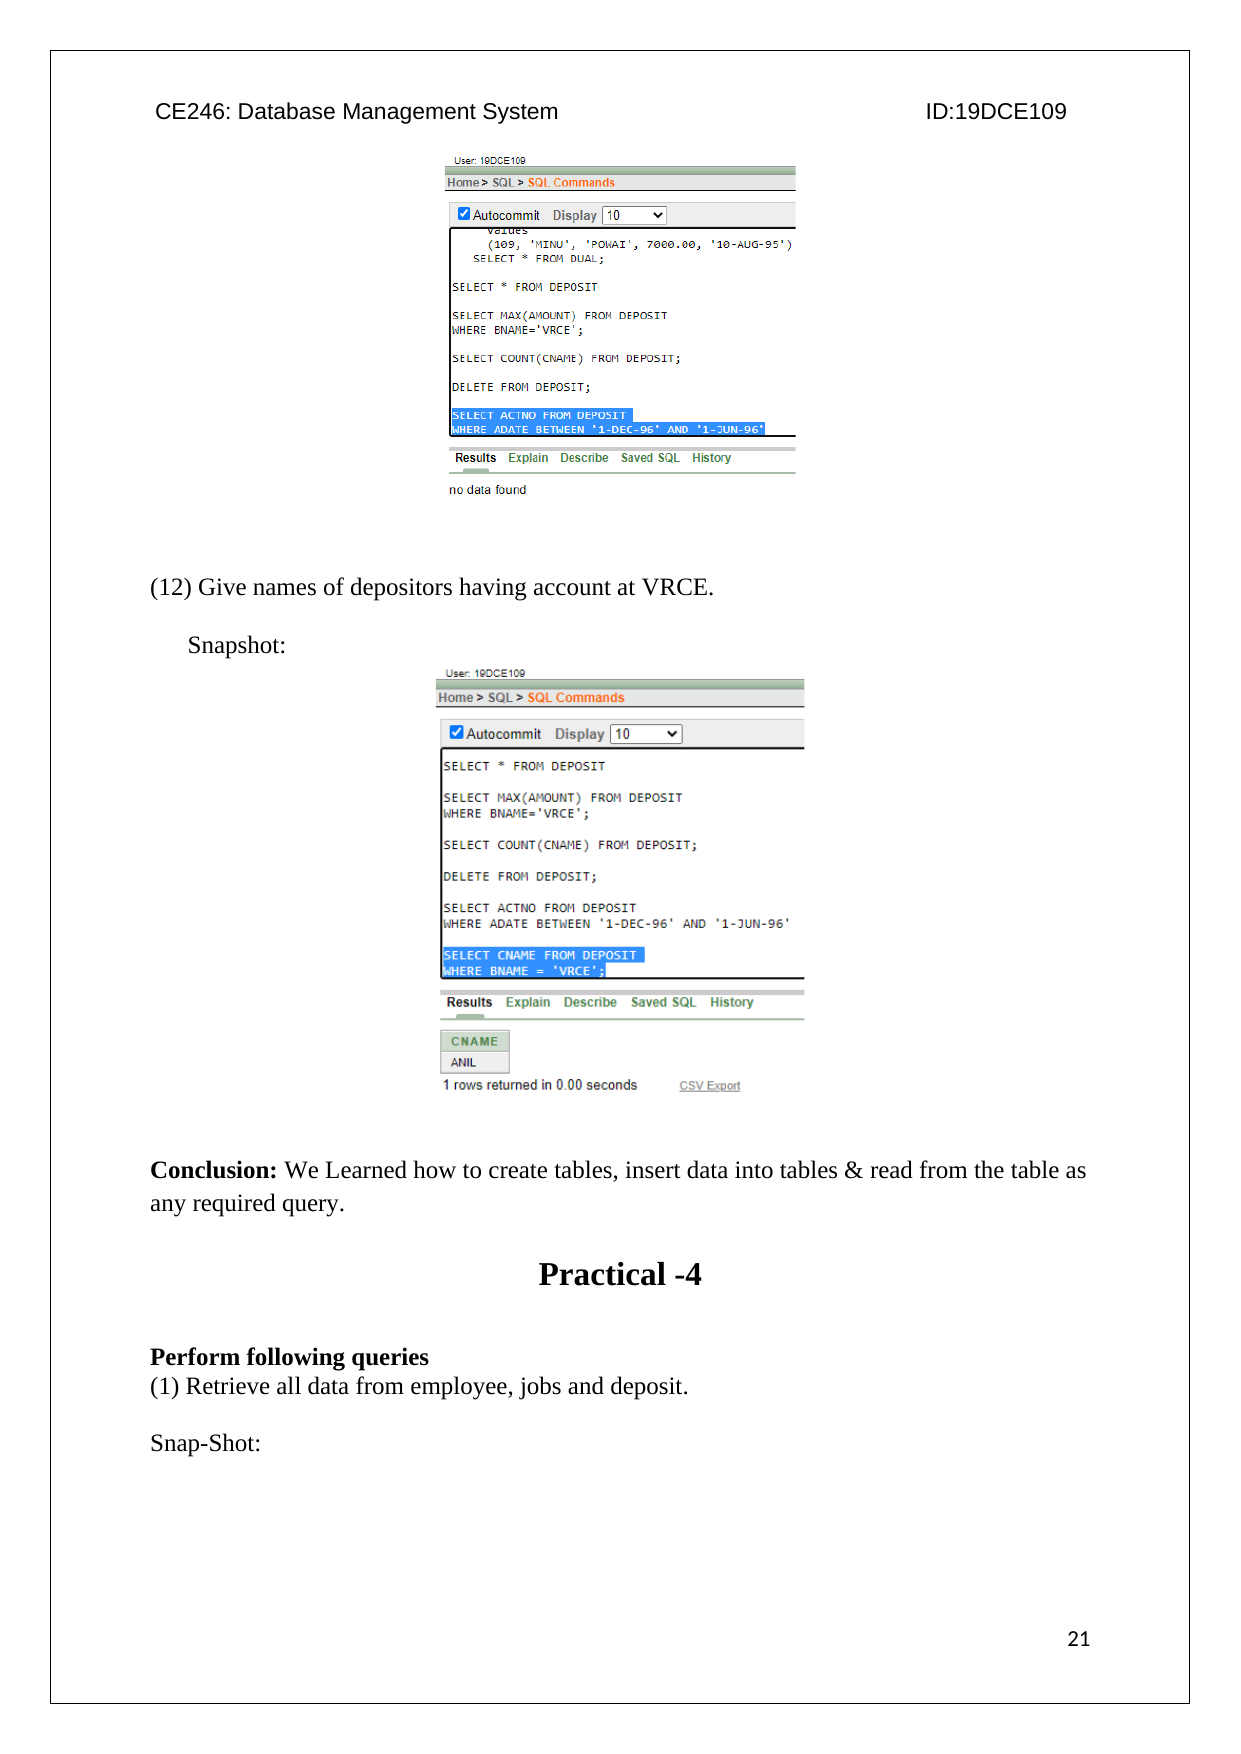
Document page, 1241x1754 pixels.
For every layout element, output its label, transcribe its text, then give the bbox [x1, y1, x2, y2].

text Perform following queries [150, 1342, 1090, 1371]
text Snapshot: [187, 630, 1090, 658]
picture [444, 150, 796, 544]
text (12) Give names of depositors having account at VRCE. [150, 572, 1090, 601]
picture [435, 658, 805, 1118]
text Snap-Shot: [150, 1428, 1090, 1457]
text (1) Retrieve all data from employee, jobs and deposit. [150, 1371, 1090, 1400]
text Conclusion: We Learned how to create tables, insert data into tables & read from the table as any required query. [150, 1155, 1090, 1217]
text Practical -4 [150, 1254, 1090, 1292]
